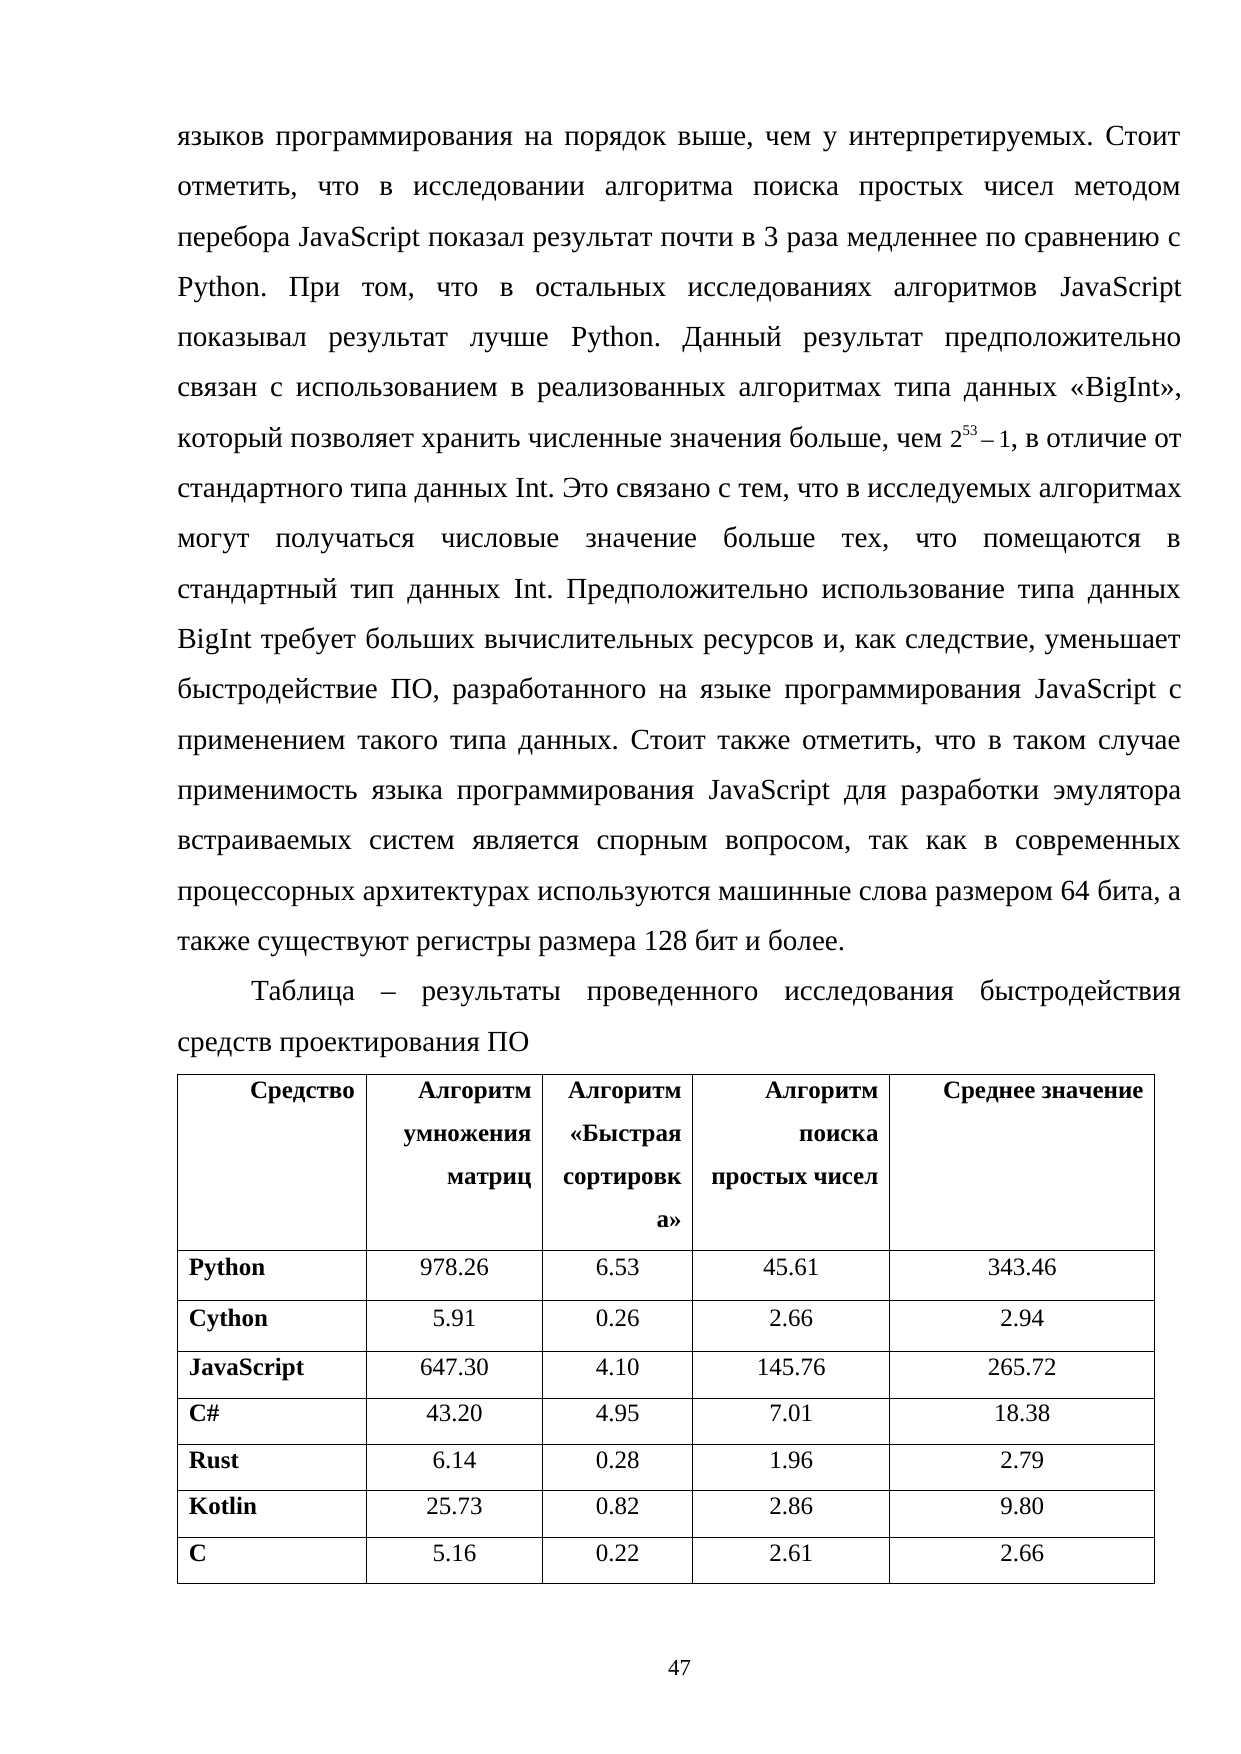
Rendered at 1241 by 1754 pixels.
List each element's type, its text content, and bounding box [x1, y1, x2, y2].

table_cell 5.16 [367, 1538, 542, 1583]
table_header Алгоритм поиска простых чисел [693, 1075, 889, 1250]
table_cell 978.26 [367, 1251, 542, 1299]
table_header Средство [178, 1075, 366, 1250]
table_cell Kotlin [178, 1491, 366, 1537]
table_cell Python [178, 1251, 366, 1299]
table_header Алгоритм умножения матриц [367, 1075, 542, 1250]
table_cell 0.26 [543, 1301, 692, 1351]
table_cell 2.94 [890, 1301, 1154, 1351]
table_cell 0.82 [543, 1491, 692, 1537]
table_header Среднее значение [890, 1075, 1154, 1250]
table_cell 4.10 [543, 1352, 692, 1397]
table_cell 18.38 [890, 1399, 1154, 1444]
table_cell 265.72 [890, 1352, 1154, 1397]
table_cell 45.61 [693, 1251, 889, 1299]
table_cell 145.76 [693, 1352, 889, 1397]
table_cell 0.22 [543, 1538, 692, 1583]
table_cell C# [178, 1399, 366, 1444]
table_header Алгоритм «Быстрая сортировка» [543, 1075, 692, 1250]
table_cell 4.95 [543, 1399, 692, 1444]
table_cell 5.91 [367, 1301, 542, 1351]
table_cell 647.30 [367, 1352, 542, 1397]
table_cell 2.79 [890, 1445, 1154, 1490]
table_cell 43.20 [367, 1399, 542, 1444]
table_cell 0.28 [543, 1445, 692, 1490]
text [177, 118, 1182, 957]
table_cell 6.53 [543, 1251, 692, 1299]
table_cell 7.01 [693, 1399, 889, 1444]
table_cell 2.61 [693, 1538, 889, 1583]
table_cell 9.80 [890, 1491, 1154, 1537]
table_cell 2.66 [693, 1301, 889, 1351]
table_cell Cython [178, 1301, 366, 1351]
table_cell 2.86 [693, 1491, 889, 1537]
table_cell Rust [178, 1445, 366, 1490]
table_cell JavaScript [178, 1352, 366, 1397]
table_cell C [178, 1538, 366, 1583]
table_cell 1.96 [693, 1445, 889, 1490]
table_cell 25.73 [367, 1491, 542, 1537]
table_cell 2.66 [890, 1538, 1154, 1583]
table_cell 343.46 [890, 1251, 1154, 1299]
table_cell 6.14 [367, 1445, 542, 1490]
text Таблица – результаты проведенного исследования быстродействия средств проектирования ПО [177, 973, 1182, 1057]
